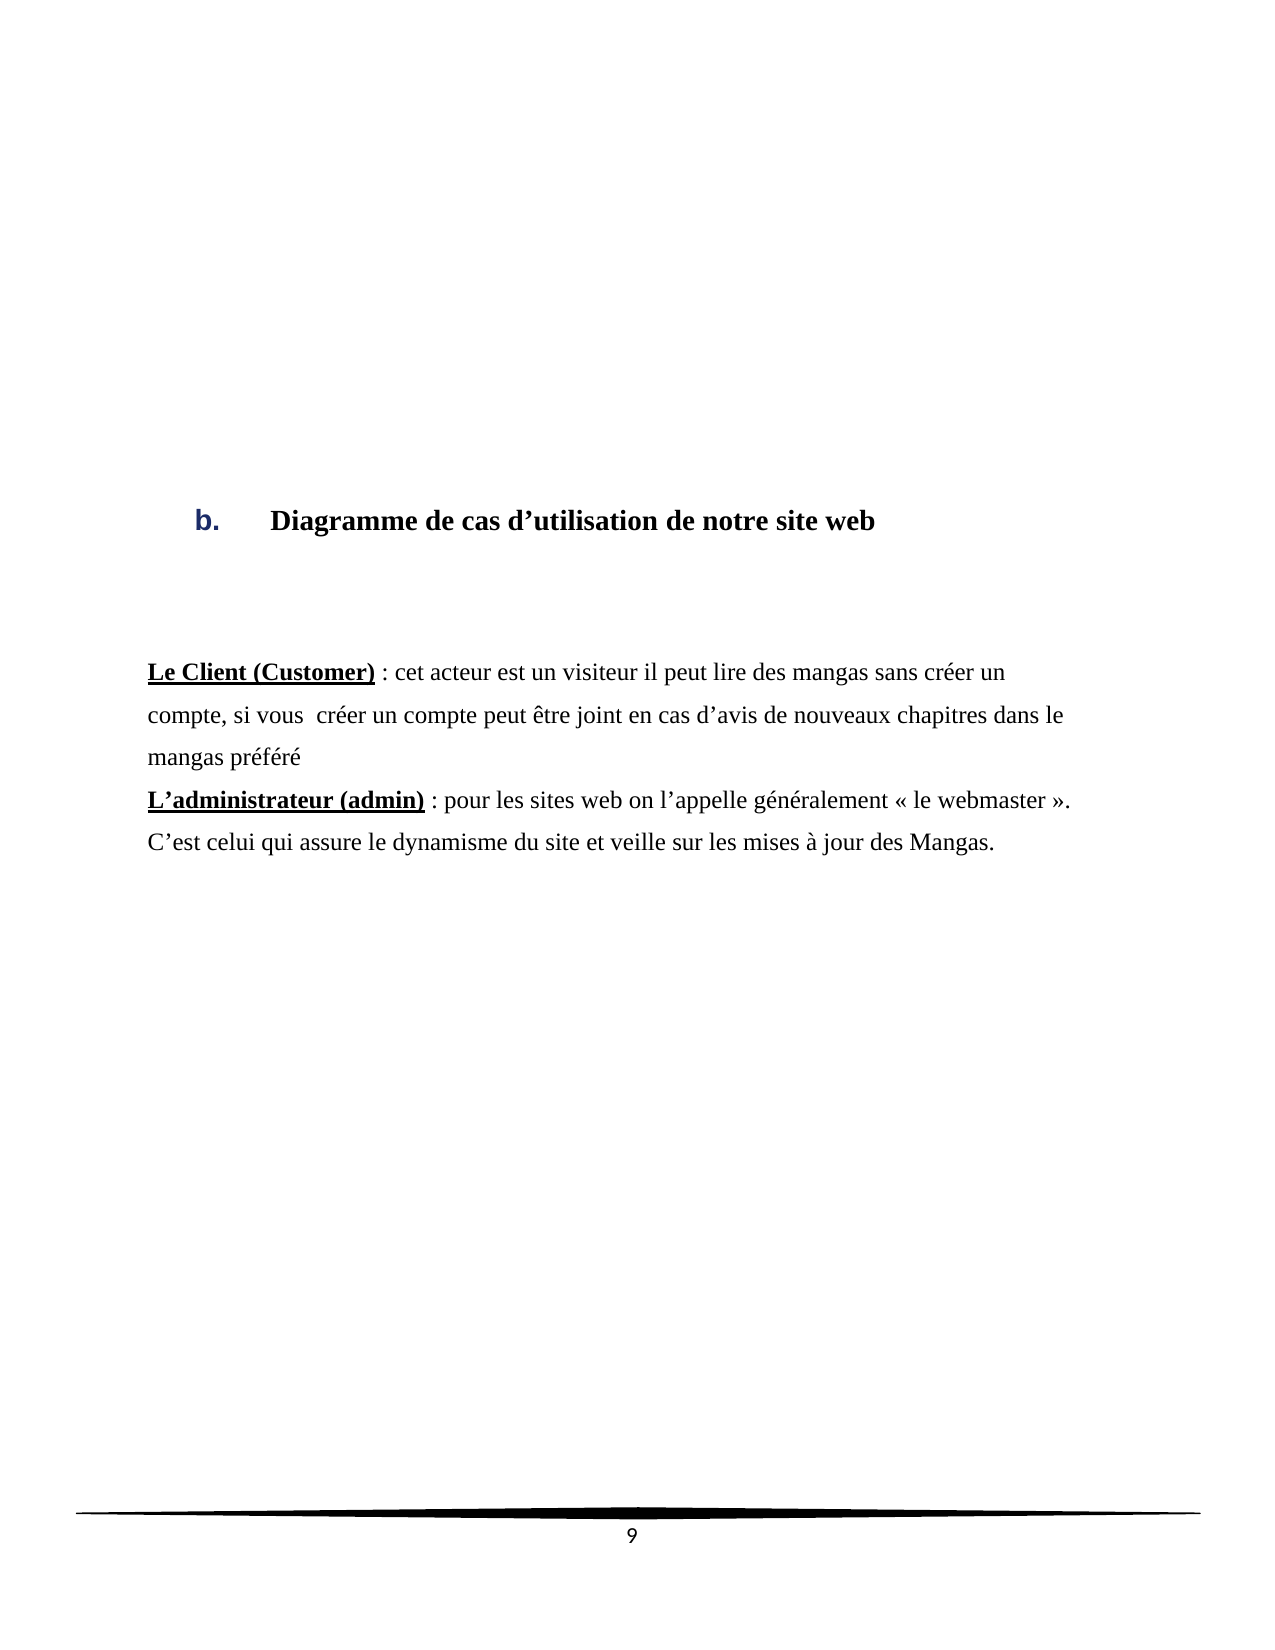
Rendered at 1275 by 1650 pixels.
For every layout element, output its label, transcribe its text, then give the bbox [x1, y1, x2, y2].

text Le Client (Customer) : cet acteur est un visiteur il peut lire des mangas sans créer un compte, si vous créer un compte peut être joint en cas d’avis de nouveaux chapitres dans le mangas préféré [147, 657, 1085, 771]
subtitle Diagramme de cas d’utilisation de notre site web [194, 502, 1237, 536]
text L’administrateur (admin) : pour les sites web on l’appelle généralement « le webmaster ». C’est celui qui assure le dynamisme du site et veille sur les mises à jour des Mangas. [147, 785, 1085, 856]
